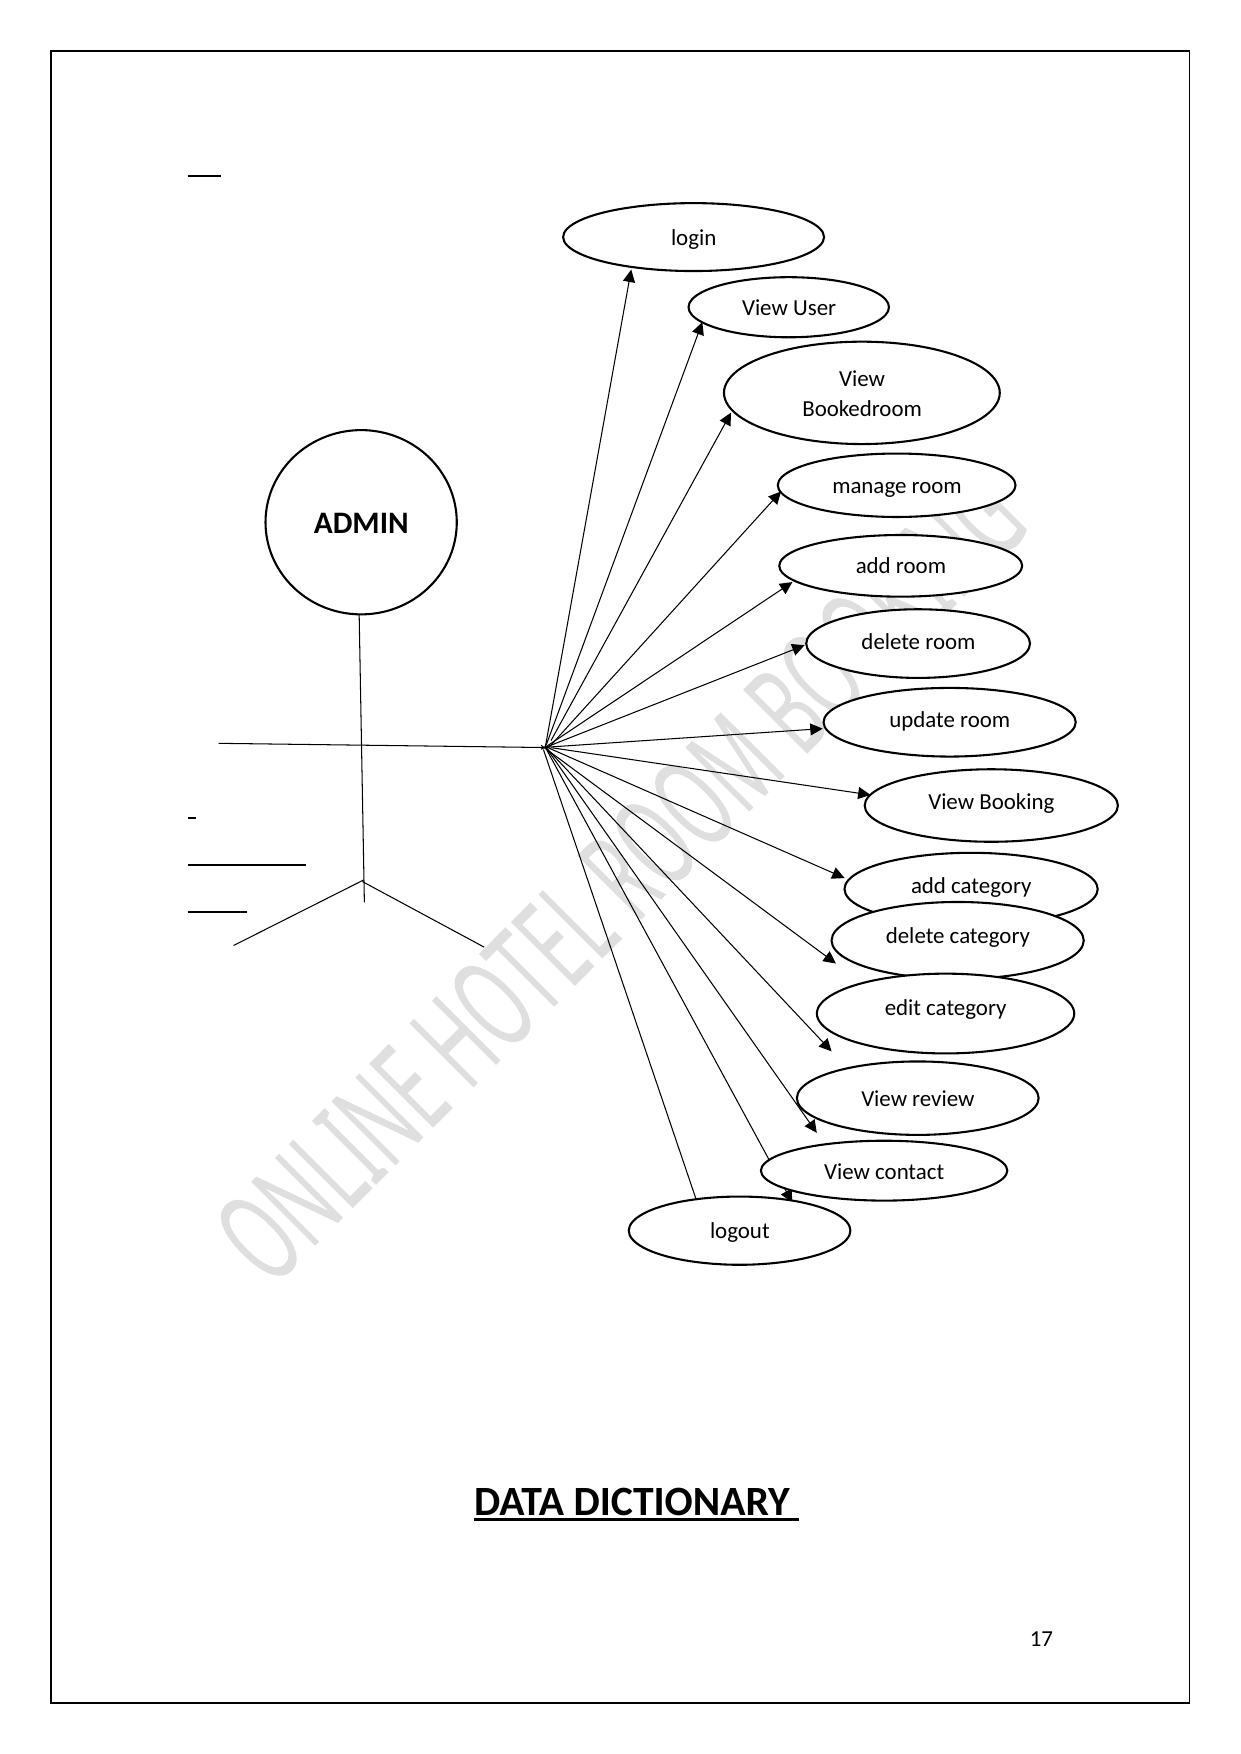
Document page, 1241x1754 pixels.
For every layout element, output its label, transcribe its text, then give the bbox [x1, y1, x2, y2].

text DATA DICTIONARY [187, 1475, 1053, 1526]
